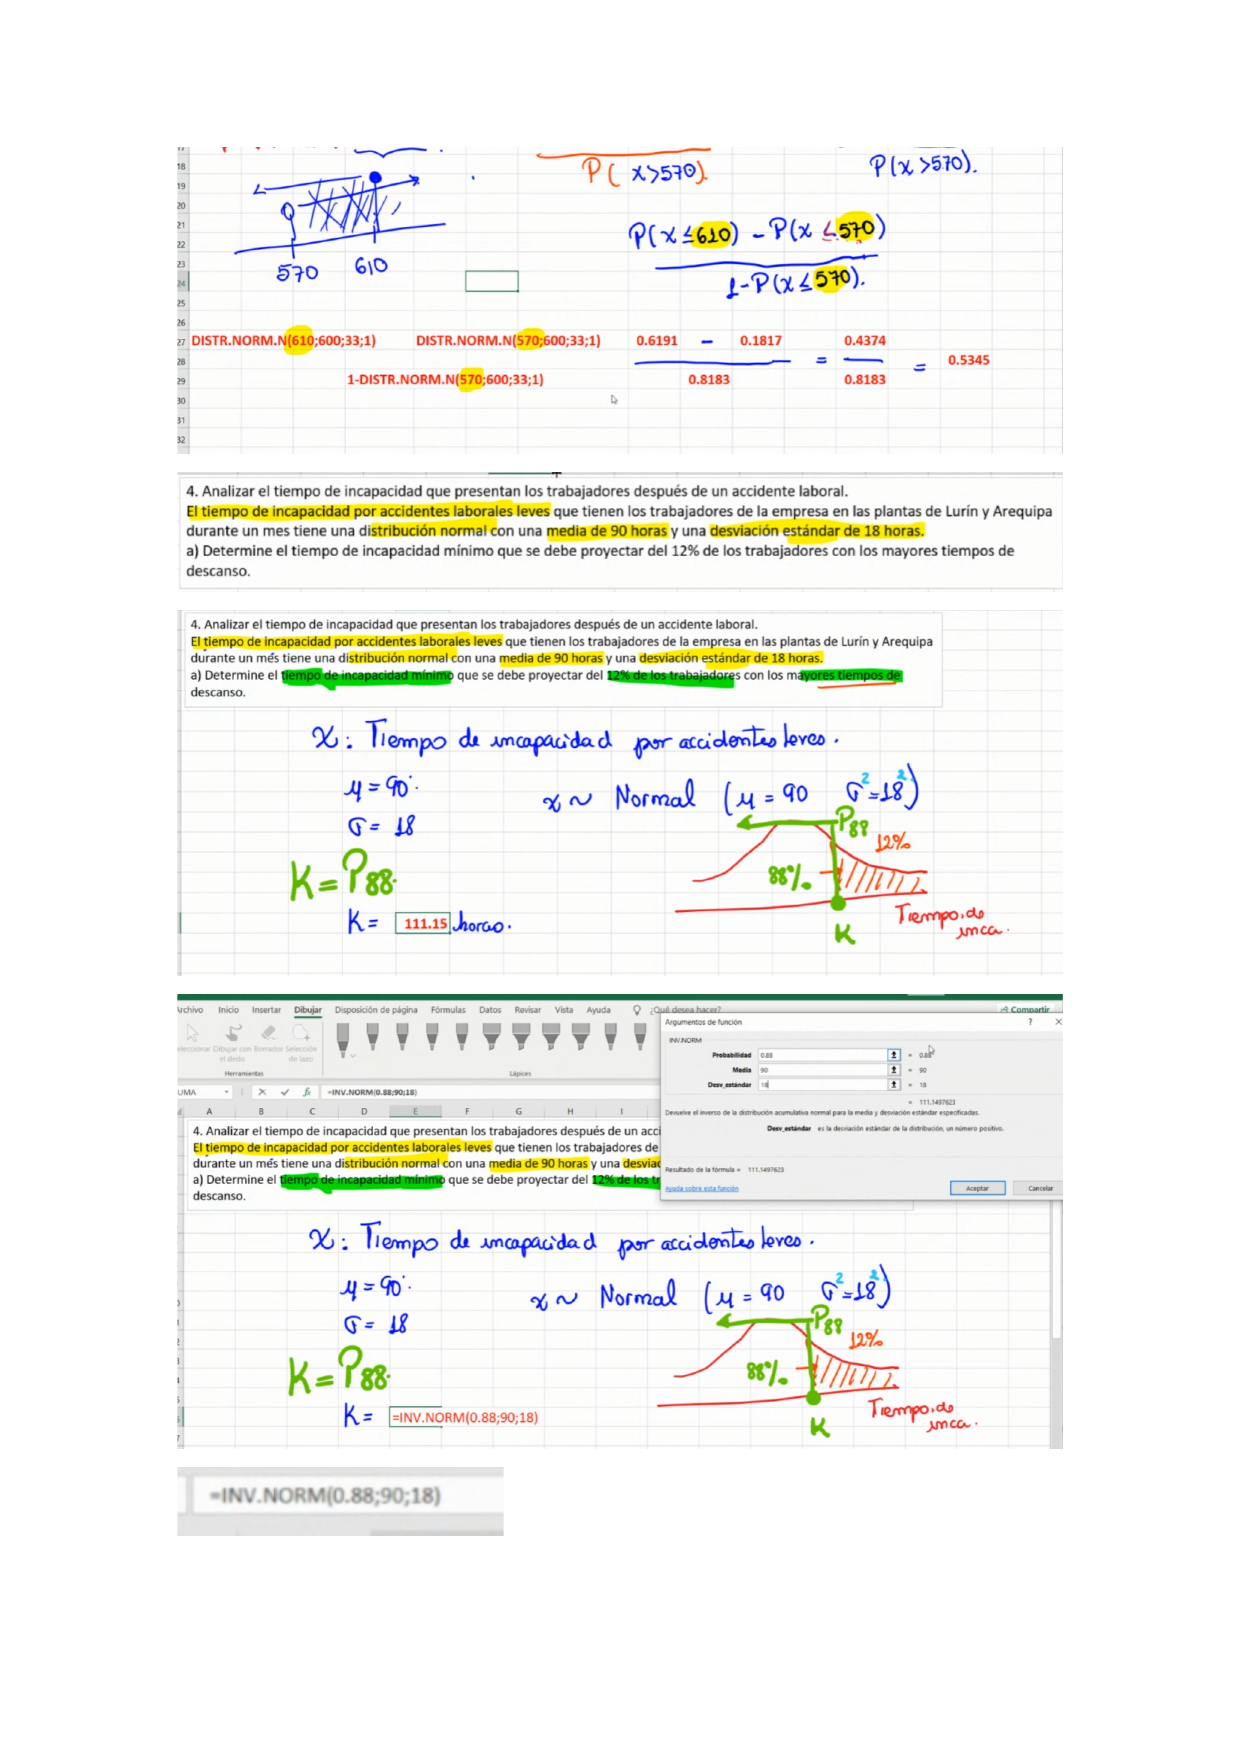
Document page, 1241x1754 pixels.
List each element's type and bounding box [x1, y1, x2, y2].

picture [177, 994, 1063, 1449]
picture [177, 610, 1063, 976]
picture [177, 1467, 504, 1536]
picture [177, 147, 1063, 454]
picture [177, 472, 1063, 592]
